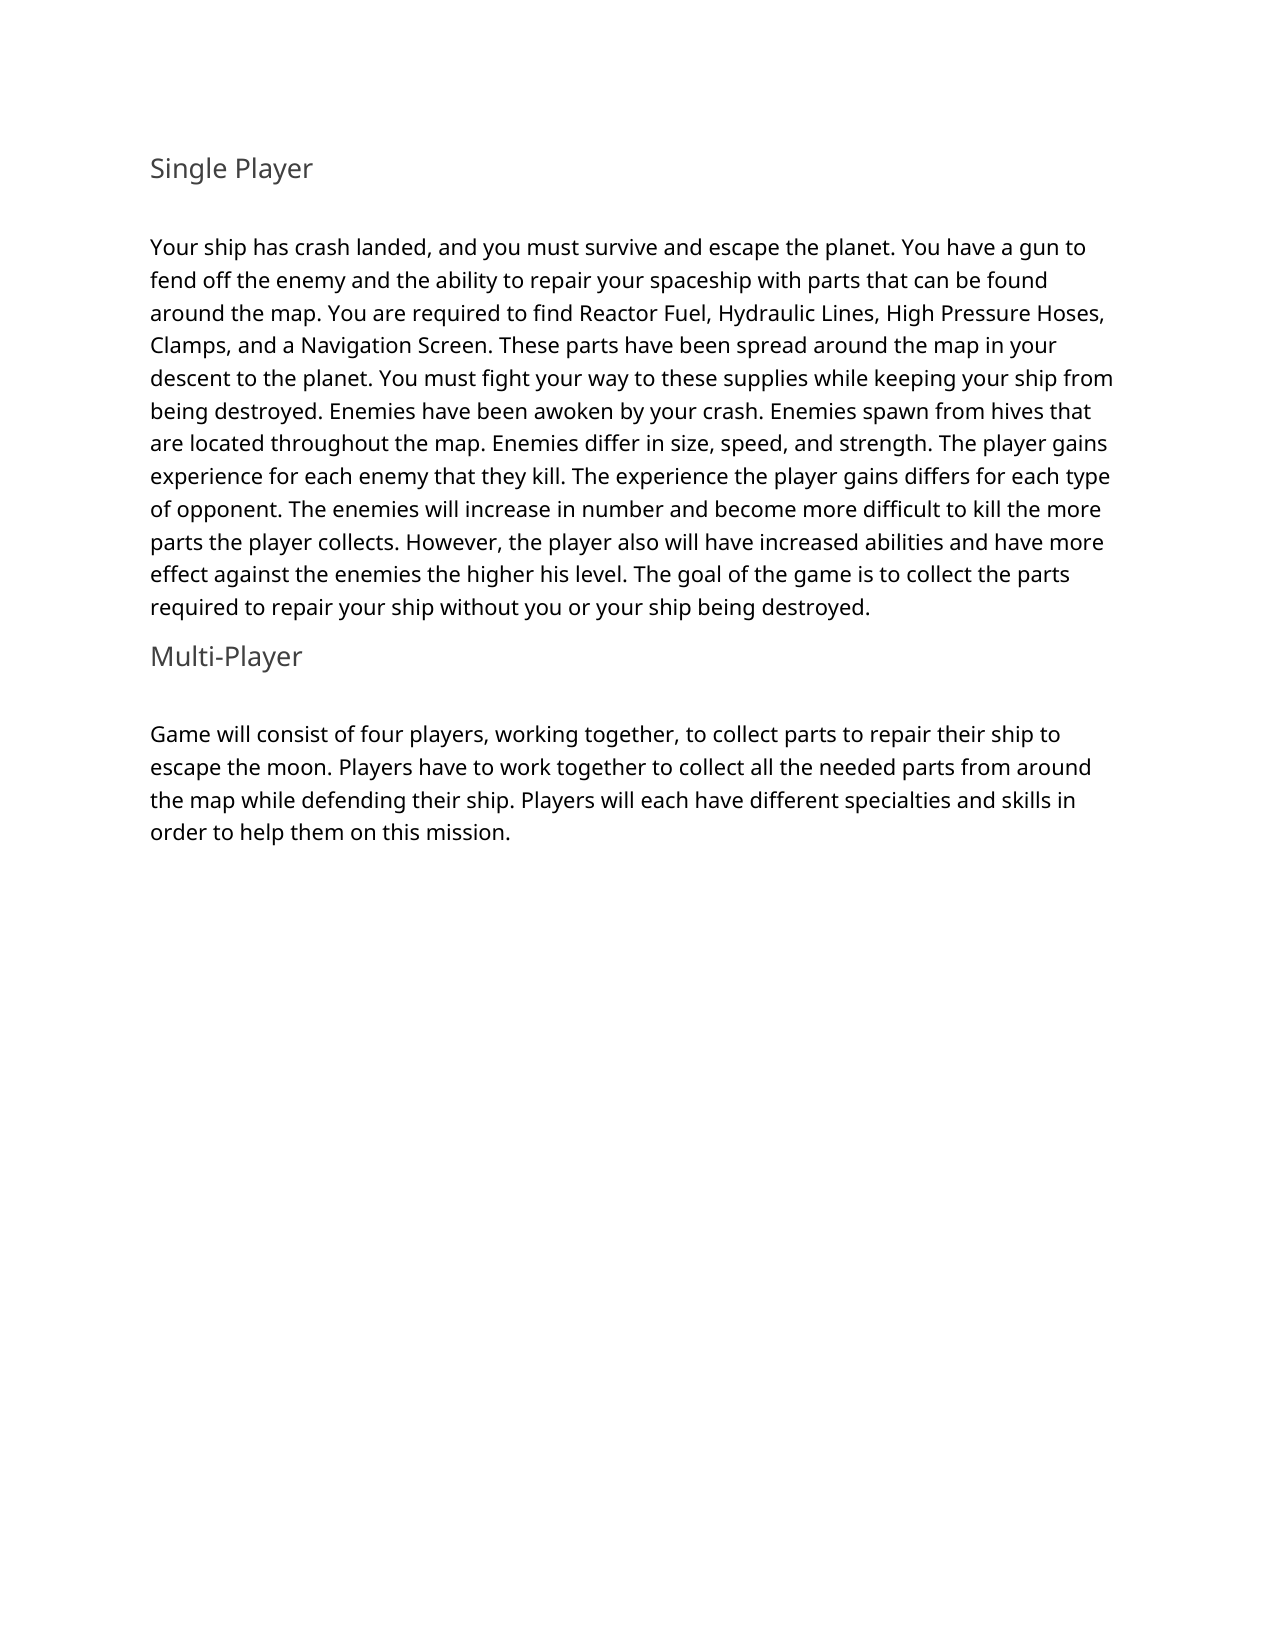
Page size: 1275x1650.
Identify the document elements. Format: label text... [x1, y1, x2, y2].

subtitle Multi-Player [150, 637, 1125, 674]
text Your ship has crash landed, and you must survive and escape the planet. You have a gun to fend off the enemy and the ability to repair your spaceship with parts that can be found around the map. You are required to find Reactor Fuel, Hydraulic Lines, High Pressure Hoses, Clamps, and a Navigation Screen. These parts have been spread around the map in your descent to the planet. You must fight your way to these supplies while keeping your ship from being destroyed. Enemies have been awoken by your crash. Enemies spawn from hives that are located throughout the map. Enemies differ in size, speed, and strength. The player gains experience for each enemy that they kill. The experience the player gains differs for each type of opponent. The enemies will increase in number and become more difficult to kill the more parts the player collects. However, the player also will have increased abilities and have more effect against the enemies the higher his level. The goal of the game is to collect the parts required to repair your ship without you or your ship being destroyed. [150, 232, 1125, 622]
subtitle Single Player [150, 150, 1125, 187]
text Game will consist of four players, working together, to collect parts to repair their ship to escape the moon. Players have to work together to collect all the needed parts from around the map while defending their ship. Players will each have different specialties and skills in order to help them on this mission. [150, 719, 1125, 847]
